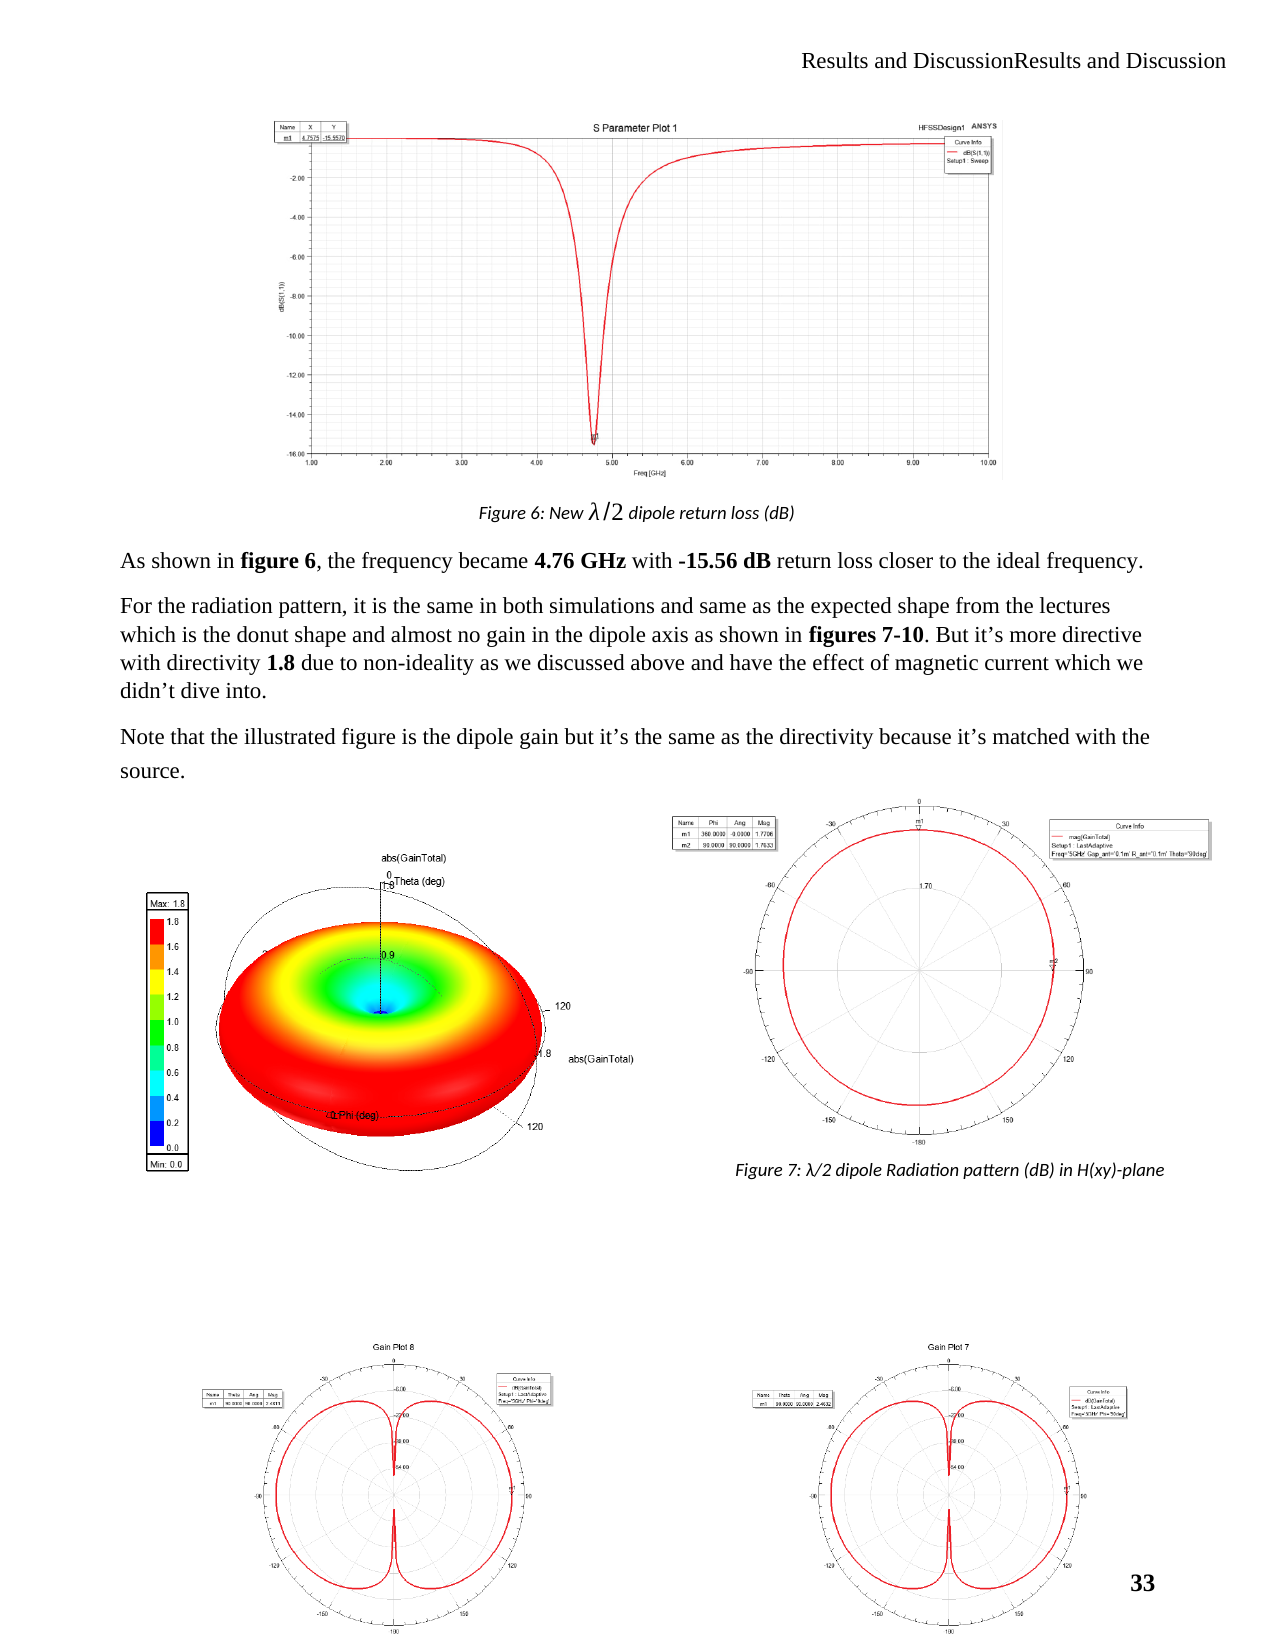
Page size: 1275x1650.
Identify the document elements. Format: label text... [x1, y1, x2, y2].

text Figure 6: New dipole return loss (dB) [120, 499, 1155, 526]
picture [663, 792, 1214, 1153]
picture [272, 120, 1003, 480]
picture [748, 1339, 1128, 1640]
picture [126, 835, 639, 1195]
picture [198, 1339, 555, 1640]
text Note that the illustrated figure is the dipole gain but it’s the same as the directivity because it’s matched with the source. [120, 723, 1155, 785]
text As shown in figure 6, the frequency became 4.76 GHz with -15.56 dB return loss closer to the ideal frequency. [120, 547, 1155, 573]
text For the radiation pattern, it is the same in both simulations and same as the expected shape from the lectures which is the donut shape and almost no gain in the dipole axis as shown in figures 7-10. But it’s more directive with directivity 1.8 due to non-ideality as we discussed above and have the effect of magnetic current which we didn’t dive into. [120, 592, 1155, 704]
